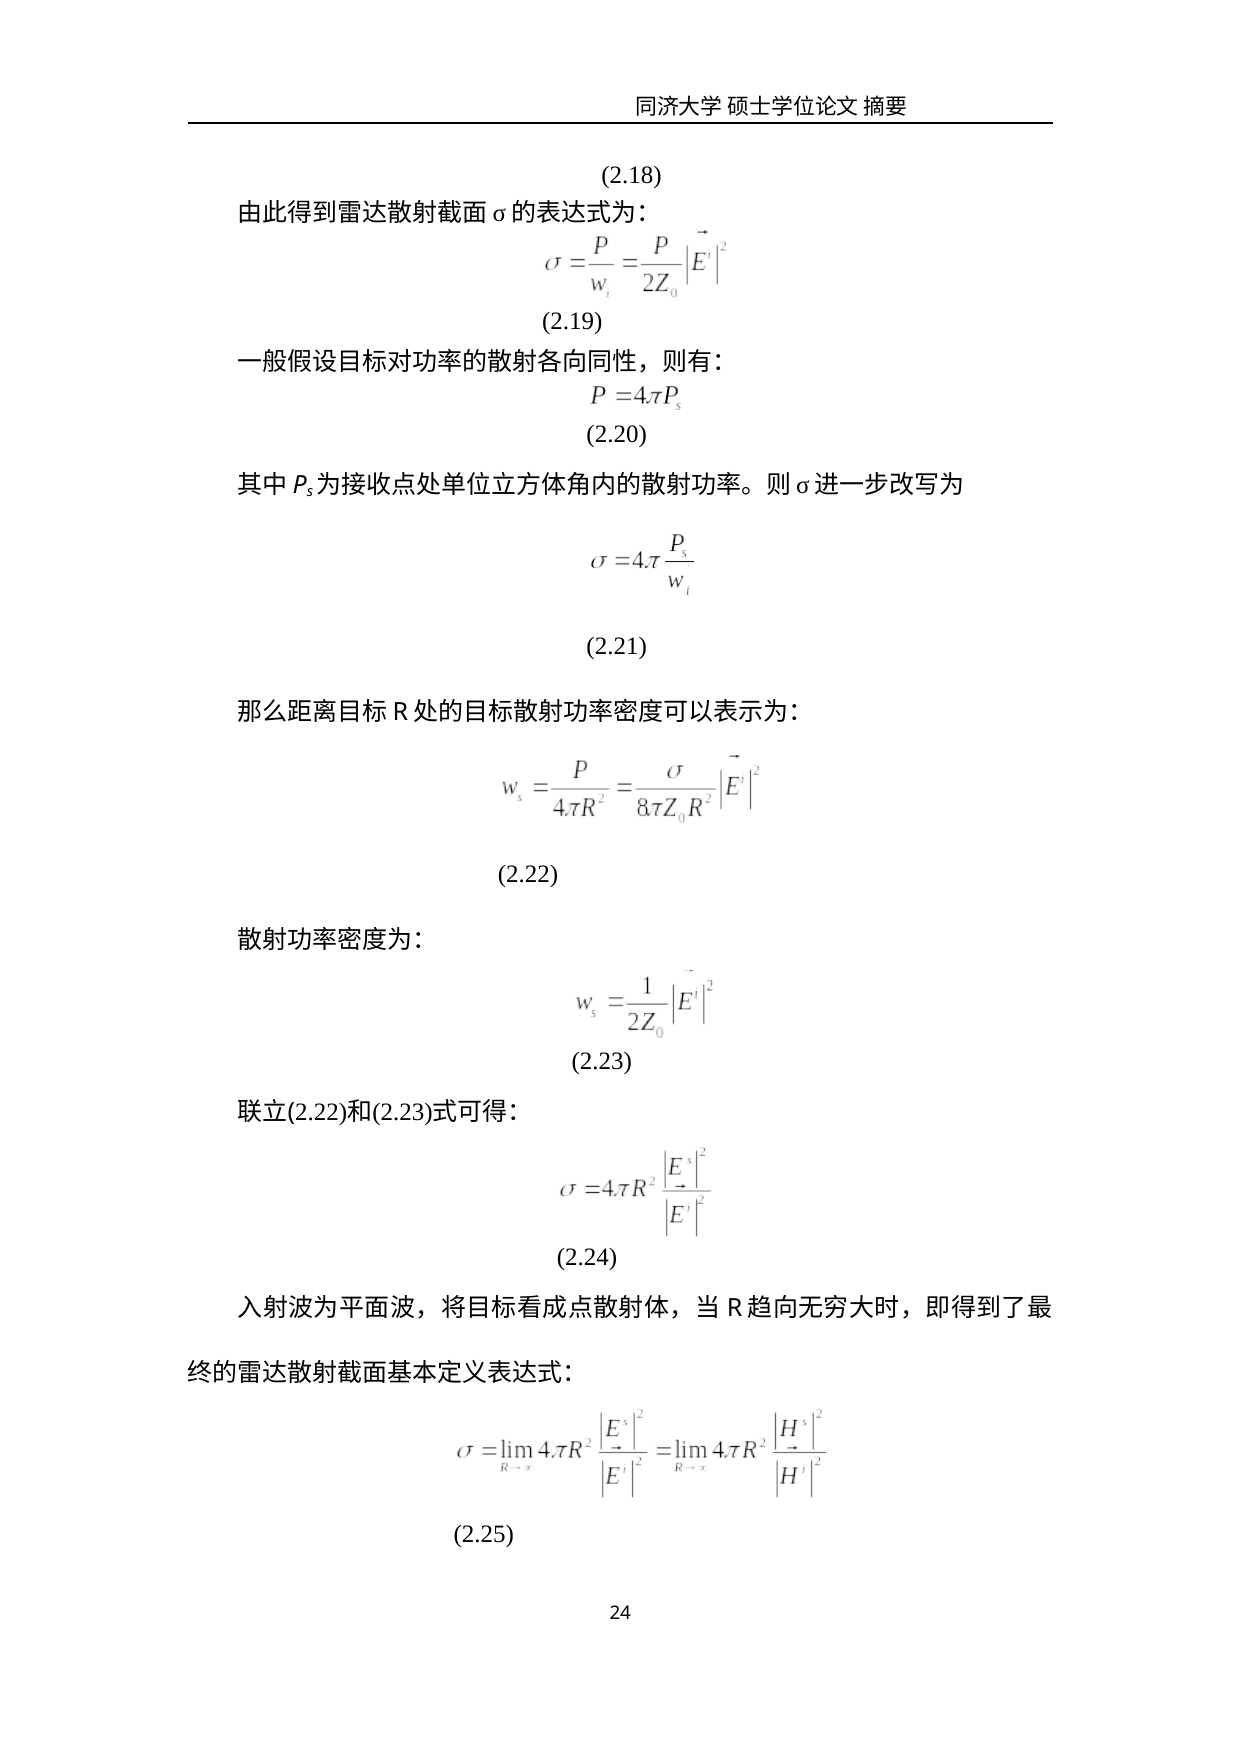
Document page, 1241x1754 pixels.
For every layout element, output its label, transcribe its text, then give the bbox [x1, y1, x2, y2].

text (2.22) [187, 742, 1053, 905]
text 联立(2.22)和(2.23)式可得： [187, 1077, 1053, 1142]
text (2.19) [187, 230, 1053, 337]
text 散射功率密度为： [187, 905, 1053, 970]
text (2.25) [187, 1403, 1053, 1566]
text 那么距离目标R处的目标散射功率密度可以表示为： [187, 677, 1053, 742]
text (2.24) [187, 1142, 1053, 1273]
text 由此得到雷达散射截面σ的表达式为： [187, 188, 1053, 230]
text 一般假设目标对功率的散射各向同性，则有： [187, 337, 1053, 378]
text (2.18) [187, 160, 1053, 188]
text (2.20) [187, 378, 1053, 450]
text (2.23) [187, 970, 1053, 1077]
text 其中Ps为接收点处单位立方体角内的散射功率。则σ进一步改写为 [187, 450, 1053, 515]
text (2.21) [187, 515, 1053, 677]
text 入射波为平面波，将目标看成点散射体，当R趋向无穷大时，即得到了最终的雷达散射截面基本定义表达式： [187, 1273, 1053, 1403]
